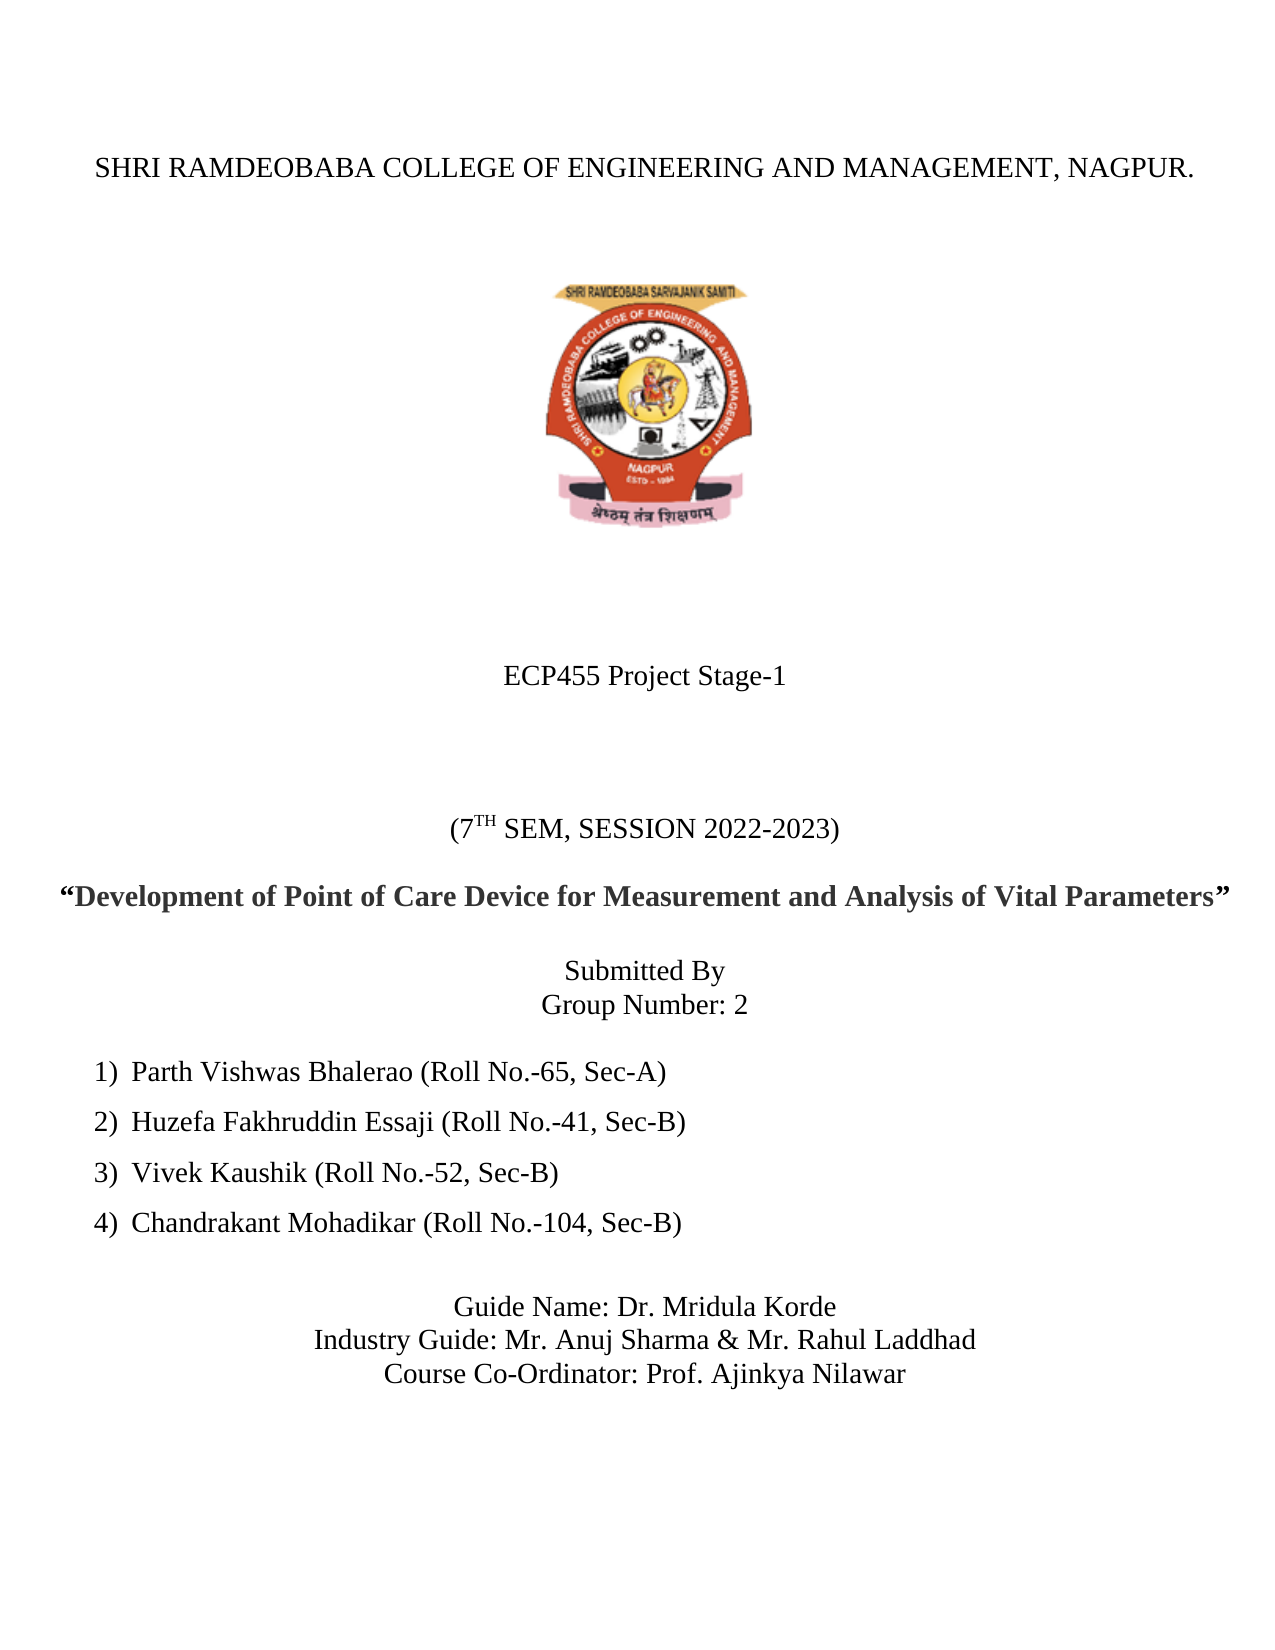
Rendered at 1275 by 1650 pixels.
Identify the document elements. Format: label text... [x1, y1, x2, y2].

text Industry Guide: Mr. Anuj Sharma & Mr. Rahul Laddhad [56, 1322, 1233, 1356]
text ECP455 Project Stage-1 [71, 658, 1219, 692]
text Course Co-Ordinator: Prof. Ajinkya Nilawar [56, 1356, 1233, 1389]
list Chandrakant Mohadikar (Roll No.-104, Sec-B) [94, 1205, 1233, 1238]
list Parth Vishwas Bhalerao (Roll No.-65, Sec-A) [94, 1054, 1233, 1088]
text Group Number: 2 [56, 987, 1233, 1021]
text Submitted By [56, 953, 1233, 987]
picture [493, 247, 807, 560]
text Guide Name: Dr. Mridula Korde [56, 1289, 1233, 1322]
text “Development of Point of Care Device for Measurement and Analysis of Vital Parameters” [56, 878, 1233, 913]
list Huzefa Fakhruddin Essaji (Roll No.-41, Sec-B) [94, 1104, 1233, 1138]
text (7TH SEM, SESSION 2022-2023) [56, 811, 1233, 845]
list Vivek Kaushik (Roll No.-52, Sec-B) [94, 1155, 1233, 1188]
text SHRI RAMDEOBABA COLLEGE OF ENGINEERING AND MANAGEMENT, NAGPUR. [71, 150, 1219, 183]
